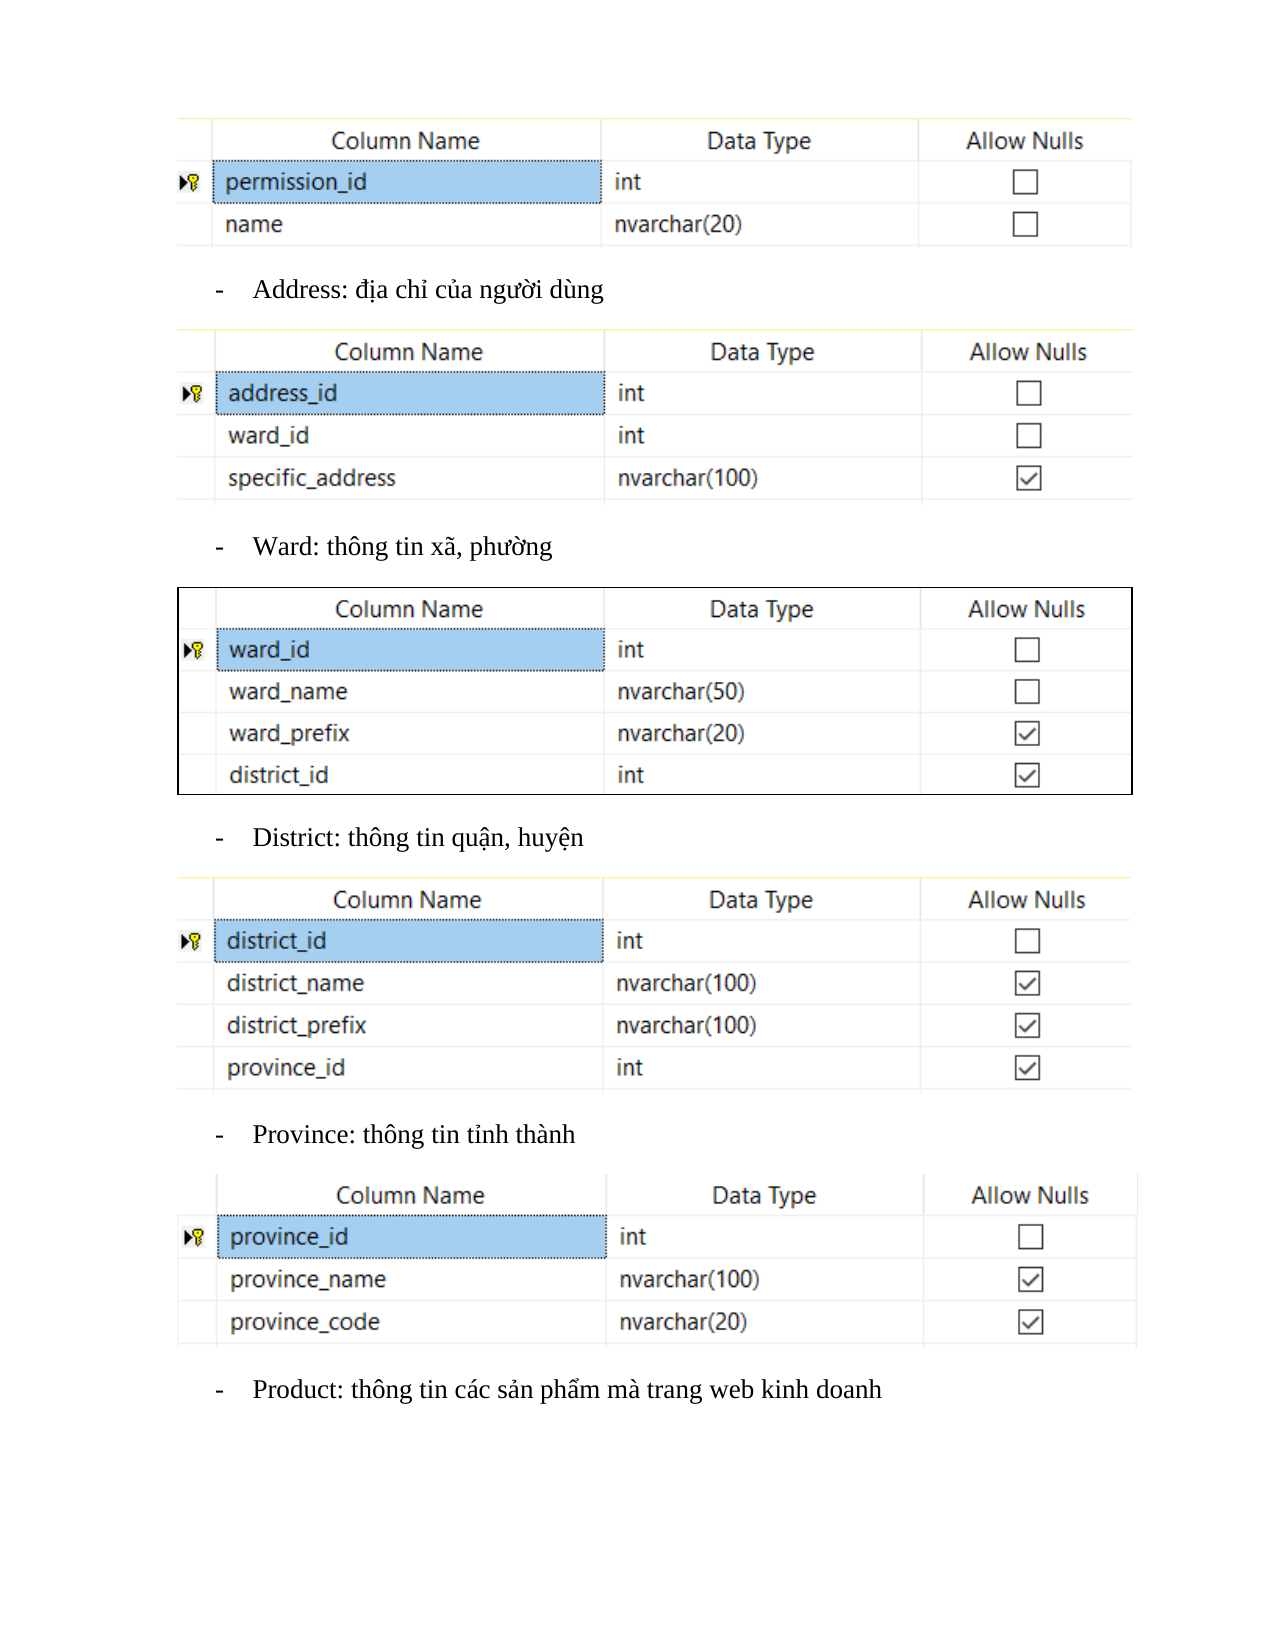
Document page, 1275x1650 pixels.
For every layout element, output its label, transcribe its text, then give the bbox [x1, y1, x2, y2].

picture [177, 1174, 1139, 1349]
picture [177, 118, 1132, 248]
list Province: thông tin tỉnh thành [215, 1118, 1157, 1149]
picture [177, 329, 1134, 505]
picture [177, 877, 1131, 1093]
list Ward: thông tin xã, phường [215, 530, 1157, 561]
list Address: địa chỉ của người dùng [215, 273, 1157, 304]
list District: thông tin quận, huyện [215, 821, 1157, 852]
picture [179, 588, 1131, 794]
list Product: thông tin các sản phẩm mà trang web kinh doanh [215, 1374, 1157, 1405]
